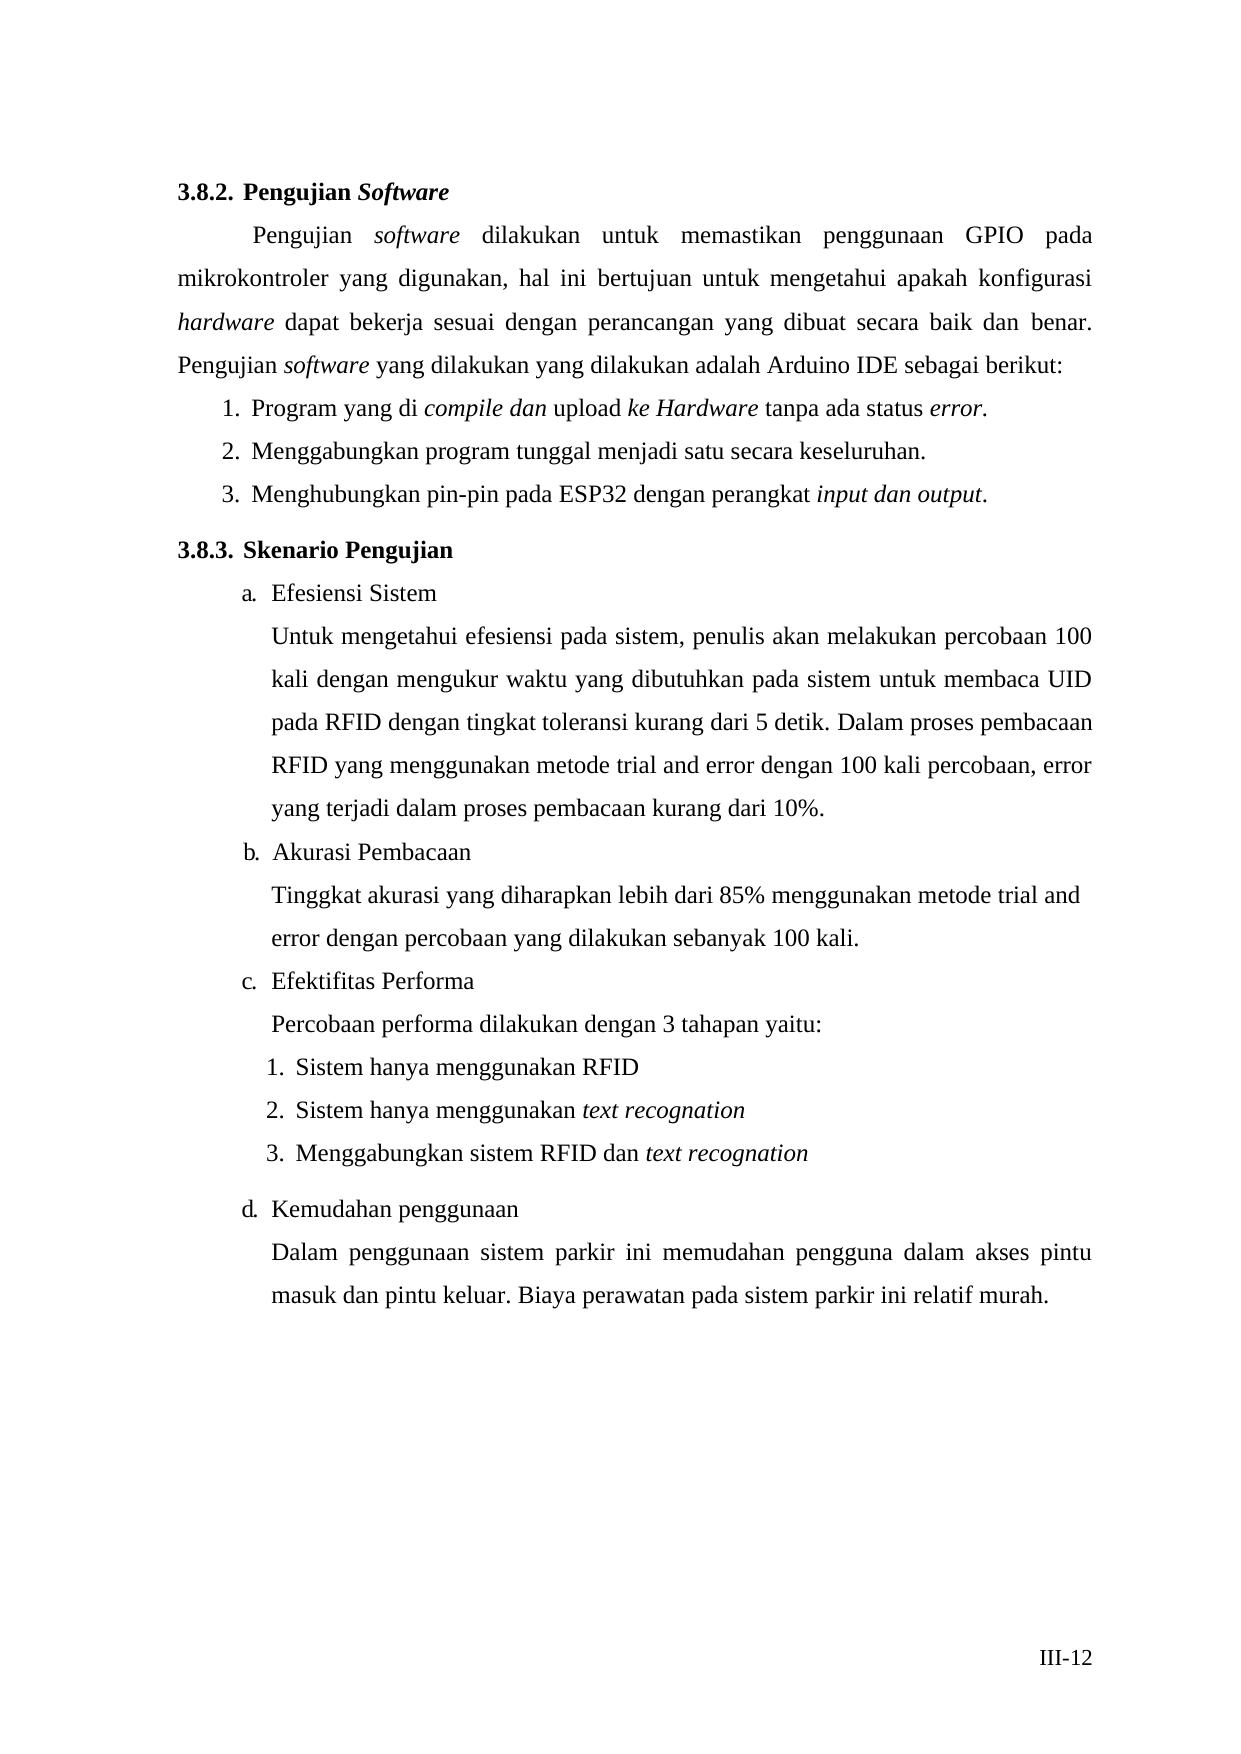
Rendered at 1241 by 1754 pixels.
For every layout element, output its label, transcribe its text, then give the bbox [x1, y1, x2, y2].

list Program yang di compile dan upload ke Hardware tanpa ada status error. [222, 393, 1092, 422]
list Percobaan performa dilakukan dengan 3 tahapan yaitu: [271, 1009, 1092, 1038]
list Sistem hanya menggunakan text recognation [266, 1095, 1092, 1124]
list Efektifitas Performa [241, 966, 1092, 995]
list Skenario Pengujian [177, 535, 1092, 563]
list Sistem hanya menggunakan RFID [266, 1052, 1092, 1081]
list Akurasi Pembacaan [243, 837, 1092, 865]
list Kemudahan penggunaan [241, 1194, 1092, 1223]
list Efesiensi Sistem [241, 578, 1092, 607]
list Pengujian Software [177, 177, 1092, 206]
list Menggabungkan program tunggal menjadi satu secara keseluruhan. [222, 436, 1092, 465]
text Tinggkat akurasi yang diharapkan lebih dari 85% menggunakan metode trial and error dengan percobaan yang dilakukan sebanyak 100 kali. [271, 880, 1092, 952]
text Pengujian software dilakukan untuk memastikan penggunaan GPIO pada mikrokontroler yang digunakan, hal ini bertujuan untuk mengetahui apakah konfigurasi hardware dapat bekerja sesuai dengan perancangan yang dibuat secara baik dan benar. Pengujian software yang dilakukan yang dilakukan adalah Arduino IDE sebagai berikut: [177, 220, 1092, 378]
list Menghubungkan pin-pin pada ESP32 dengan perangkat input dan output. [221, 479, 1092, 508]
list Untuk mengetahui efesiensi pada sistem, penulis akan melakukan percobaan 100 kali dengan mengukur waktu yang dibutuhkan pada sistem untuk membaca UID pada RFID dengan tingkat toleransi kurang dari 5 detik. Dalam proses pembacaan RFID yang menggunakan metode trial and error dengan 100 kali percobaan, error yang terjadi dalam proses pembacaan kurang dari 10%. [271, 621, 1092, 822]
list Menggabungkan sistem RFID dan text recognation [266, 1138, 1092, 1167]
text Dalam penggunaan sistem parkir ini memudahan pengguna dalam akses pintu masuk dan pintu keluar. Biaya perawatan pada sistem parkir ini relatif murah. [271, 1237, 1092, 1309]
